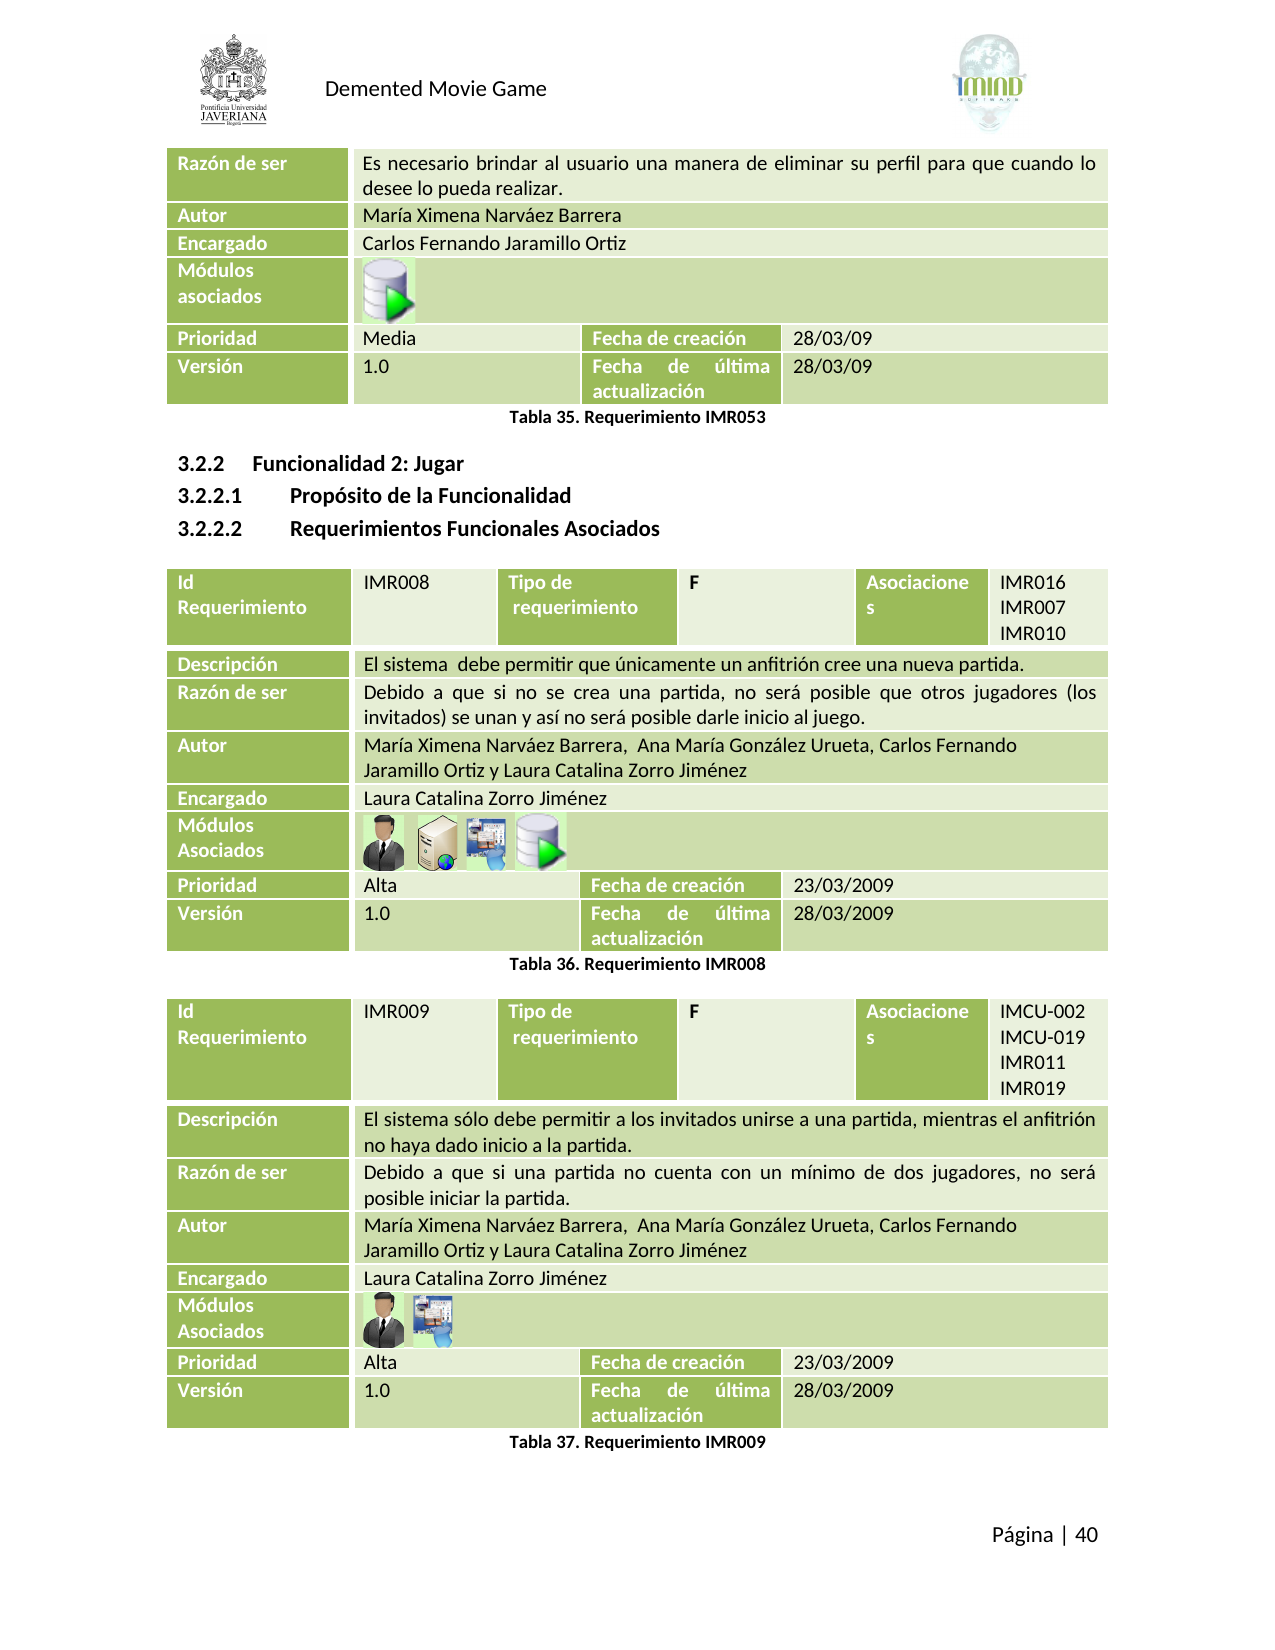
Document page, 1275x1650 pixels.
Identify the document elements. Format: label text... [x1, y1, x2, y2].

table_cell [355, 812, 515, 870]
list Propósito de la Funcionalidad [177, 482, 1098, 510]
table_cell Módulos Asociados [167, 1293, 349, 1347]
table_cell Debido a que si no se crea una partida, no será posible que otros jugadores (los invitados) se unan y así no será posible darle inicio al juego. [355, 679, 1108, 730]
table_cell Fecha de creación [580, 872, 781, 898]
table_header Tipo de requerimiento [498, 569, 677, 645]
table_cell Fecha de última actualización [581, 900, 781, 951]
table_cell María Ximena Narváez Barrera, Ana María González Urueta, Carlos Fernando Jaramillo Ortiz y Laura Catalina Zorro Jiménez [355, 1212, 1108, 1263]
picture [200, 34, 267, 126]
table_cell Debido a que si una partida no cuenta con un mínimo de dos jugadores, no será posible iniciar la partida. [355, 1159, 1108, 1210]
table_cell 1.0 [355, 1377, 579, 1428]
table_header F [679, 999, 854, 1100]
table_cell Es necesario brindar al usuario una manera de eliminar su perfil para que cuando lo desee lo pueda realizar. [354, 149, 1108, 201]
table_cell Prioridad [167, 1349, 349, 1375]
text Tabla 35. Requerimiento IMR053 [177, 406, 1098, 429]
table_cell Laura Catalina Zorro Jiménez [355, 785, 1108, 810]
table_cell Descripción [167, 1106, 349, 1157]
table_header IMCU-002 IMCU-019 IMR011 IMR019 [990, 999, 1108, 1100]
table_cell [404, 1293, 1108, 1347]
table_cell 28/03/2009 [783, 900, 1108, 951]
table_cell Módulos Asociados [167, 812, 349, 870]
table_cell María Ximena Narváez Barrera [354, 203, 1108, 228]
table_cell Encargado [167, 785, 349, 810]
table_cell [354, 258, 362, 323]
table_cell Prioridad [167, 325, 348, 351]
table_cell Razón de ser [167, 679, 349, 730]
picture [413, 1295, 453, 1348]
table_cell Versión [167, 900, 349, 951]
table_cell 28/03/09 [783, 353, 1108, 404]
table_cell Descripción [167, 651, 349, 677]
picture [362, 257, 416, 324]
text Tabla 37. Requerimiento IMR009 [177, 1430, 1098, 1453]
table_header Tipo de requerimiento [498, 999, 677, 1100]
table_cell María Ximena Narváez Barrera, Ana María González Urueta, Carlos Fernando Jaramillo Ortiz y Laura Catalina Zorro Jiménez [355, 732, 1108, 783]
table_cell 1.0 [354, 353, 580, 404]
picture [418, 815, 458, 871]
picture [363, 815, 404, 871]
picture [466, 818, 506, 871]
table_cell Autor [167, 1212, 349, 1263]
table_cell Fecha de creación [582, 325, 781, 351]
table_cell Alta [355, 872, 579, 898]
table_cell El sistema sólo debe permitir a los invitados unirse a una partida, mientras el anfitrión no haya dado inicio a la partida. [355, 1106, 1108, 1157]
table_cell Versión [167, 353, 348, 404]
table_cell Media [354, 325, 580, 351]
table_cell Laura Catalina Zorro Jiménez [355, 1265, 1108, 1291]
picture [363, 1292, 404, 1348]
text Tabla 36. Requerimiento IMR008 [177, 953, 1098, 976]
list Funcionalidad 2: Jugar [177, 449, 1098, 477]
table_cell Fecha de última actualización [581, 1377, 781, 1428]
table_cell [567, 812, 1108, 870]
table_cell Razón de ser [167, 148, 348, 201]
table_cell Versión [167, 1377, 349, 1428]
table_header IMR008 [353, 569, 496, 645]
table_header IMR009 [353, 999, 496, 1100]
picture [515, 812, 567, 871]
table_cell 28/03/2009 [783, 1377, 1108, 1428]
table_header F [679, 569, 854, 645]
table_cell El sistema debe permitir que únicamente un anfitrión cree una nueva partida. [355, 651, 1108, 677]
table_cell 1.0 [355, 900, 579, 951]
table_cell 28/03/09 [782, 325, 1108, 351]
table_cell [355, 1293, 363, 1347]
table_cell [416, 258, 1108, 323]
table_cell Carlos Fernando Jaramillo Ortiz [354, 230, 1108, 256]
table_cell Módulos asociados [167, 258, 348, 323]
table_cell 23/03/2009 [783, 1349, 1108, 1375]
table_cell Fecha de creación [580, 1349, 781, 1375]
table_header Asociaciones [856, 999, 988, 1100]
table_cell Autor [167, 203, 348, 228]
table_cell Autor [167, 732, 349, 783]
table_header Asociaciones [856, 569, 988, 645]
list Requerimientos Funcionales Asociados [177, 514, 1098, 542]
table_cell Razón de ser [167, 1159, 349, 1210]
table_header IMR016 IMR007 IMR010 [990, 569, 1108, 645]
table_cell Encargado [167, 230, 348, 256]
table_header Id Requerimiento [167, 569, 351, 645]
table_cell Fecha de última actualización [582, 353, 781, 404]
table_cell Encargado [167, 1265, 349, 1291]
table_cell 23/03/2009 [783, 872, 1108, 898]
table_cell Alta [355, 1349, 579, 1375]
picture [951, 34, 1033, 138]
table_cell Prioridad [167, 872, 349, 898]
table_header Id Requerimiento [167, 999, 351, 1100]
